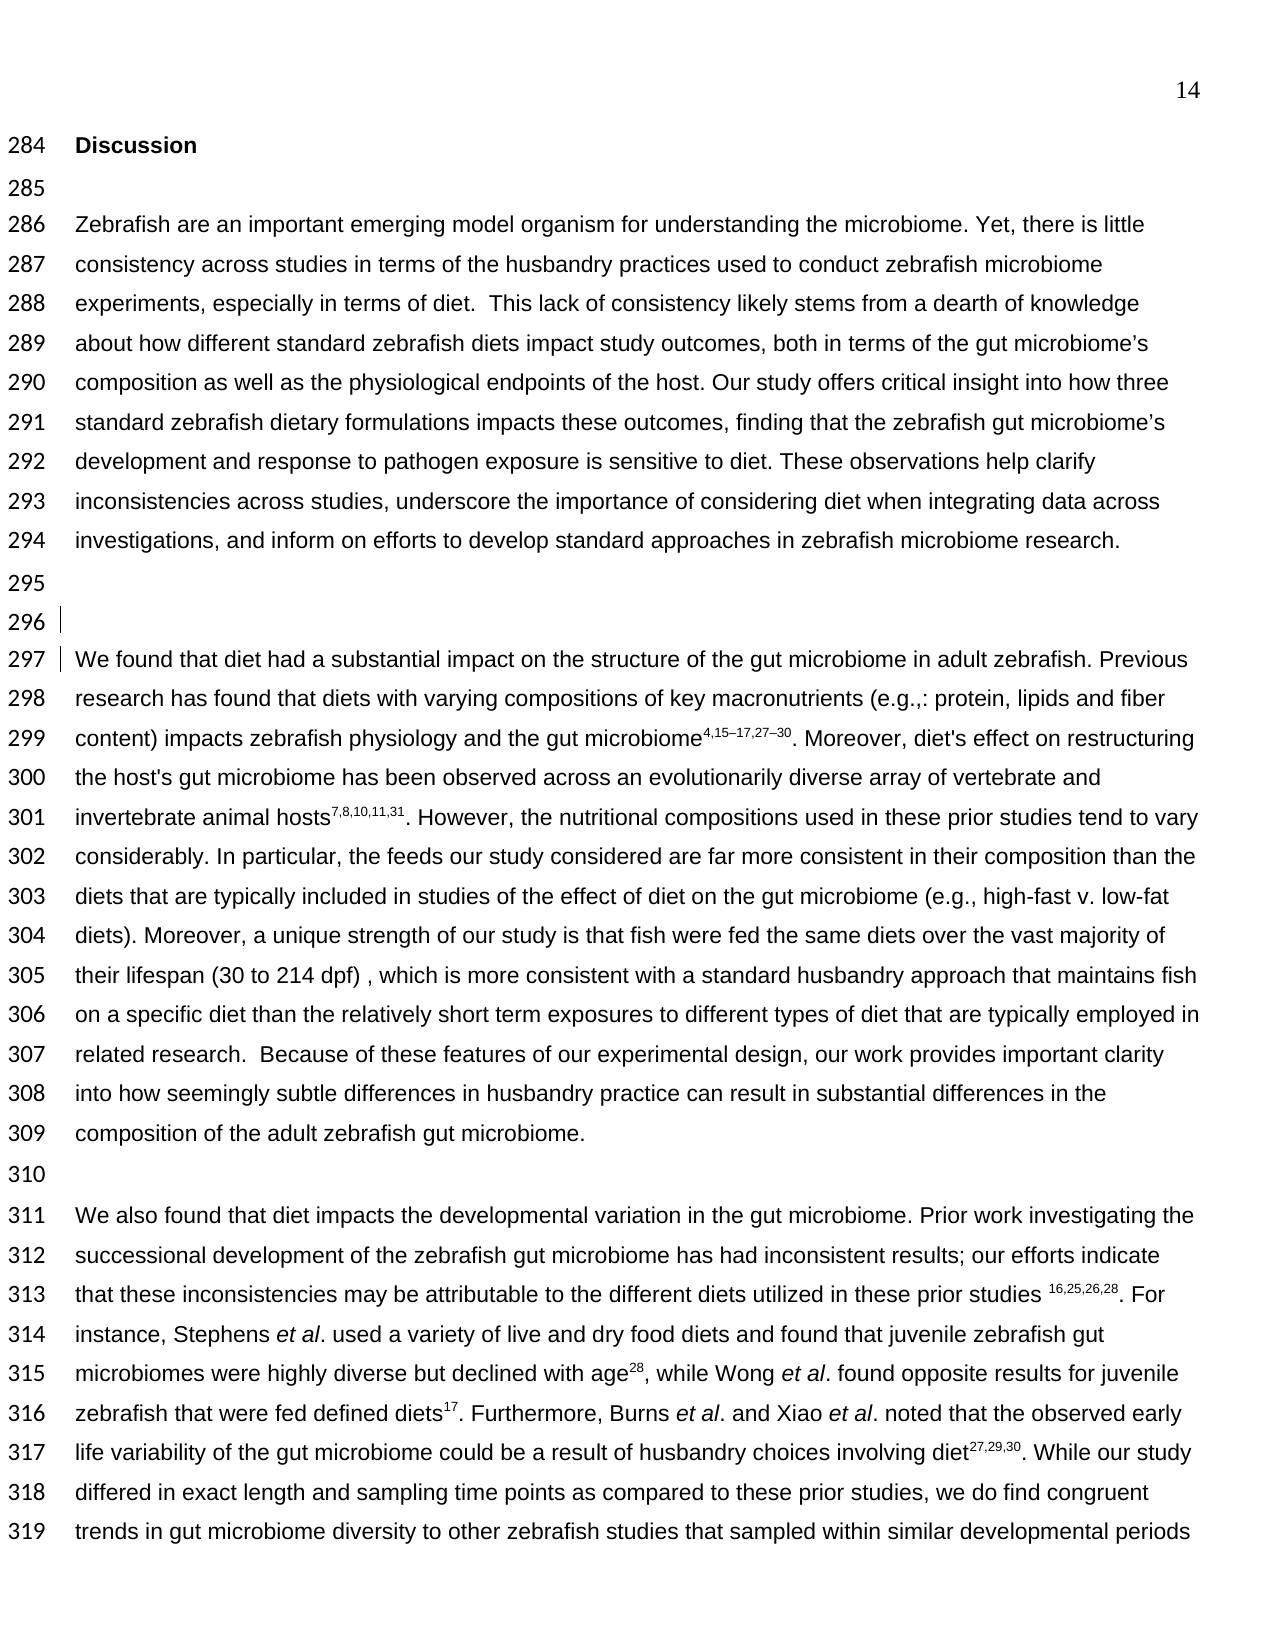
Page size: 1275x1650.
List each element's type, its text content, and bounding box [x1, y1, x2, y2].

text Zebrafish are an important emerging model organism for understanding the microbiome. Yet, there is little consistency across studies in terms of the husbandry practices used to conduct zebrafish microbiome experiments, especially in terms of diet. This lack of consistency likely stems from a dearth of knowledge about how different standard zebrafish diets impact study outcomes, both in terms of the gut microbiome’s composition as well as the physiological endpoints of the host. Our study offers critical insight into how three standard zebrafish dietary formulations impacts these outcomes, finding that the zebrafish gut microbiome’s development and response to pathogen exposure is sensitive to diet. These observations help clarify inconsistencies across studies, underscore the importance of considering diet when integrating data across investigations, and inform on efforts to develop standard approaches in zebrafish microbiome research. [75, 211, 1200, 554]
text We found that diet had a substantial impact on the structure of the gut microbiome in adult zebrafish. Previous research has found that diets with varying compositions of key macronutrients (e.g.,: protein, lipids and fiber content) impacts zebrafish physiology and the gut microbiome4,15–17,27–30. Moreover, diet's effect on restructuring the host's gut microbiome has been observed across an evolutionarily diverse array of vertebrate and invertebrate animal hosts7,8,10,11,31. However, the nutritional compositions used in these prior studies tend to vary considerably. In particular, the feeds our study considered are far more consistent in their composition than the diets that are typically included in studies of the effect of diet on the gut microbiome (e.g., high-fast v. low-fat diets). Moreover, a unique strength of our study is that fish were fed the same diets over the vast majority of their lifespan (30 to 214 dpf) , which is more consistent with a standard husbandry approach that maintains fish on a specific diet than the relatively short term exposures to different types of diet that are typically employed in related research. Because of these features of our experimental design, our work provides important clarity into how seemingly subtle differences in husbandry practice can result in substantial differences in the composition of the adult zebrafish gut microbiome. [75, 646, 1200, 1146]
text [75, 1202, 1200, 1544]
text Discussion [75, 132, 1200, 159]
